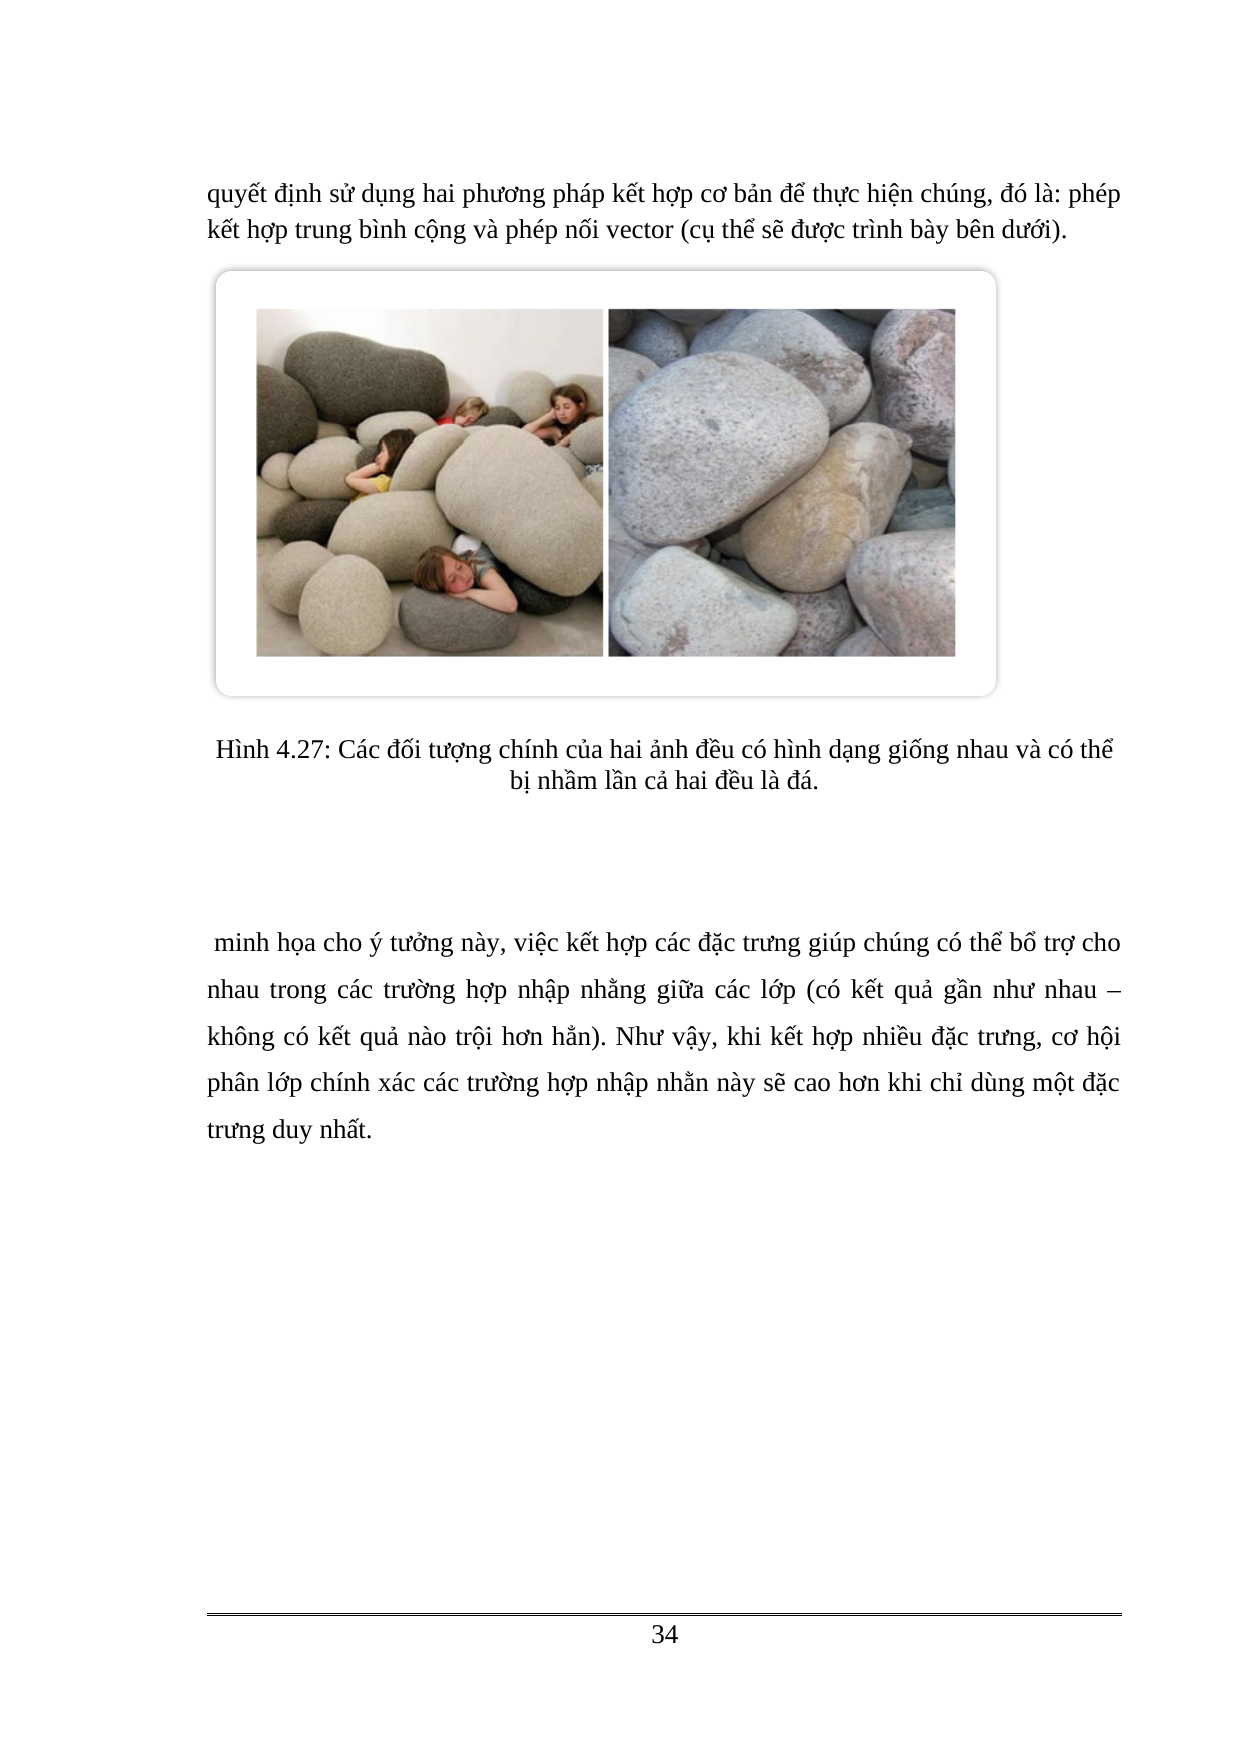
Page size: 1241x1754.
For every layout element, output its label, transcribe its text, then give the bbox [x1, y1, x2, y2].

picture [247, 302, 965, 664]
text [207, 177, 1122, 244]
